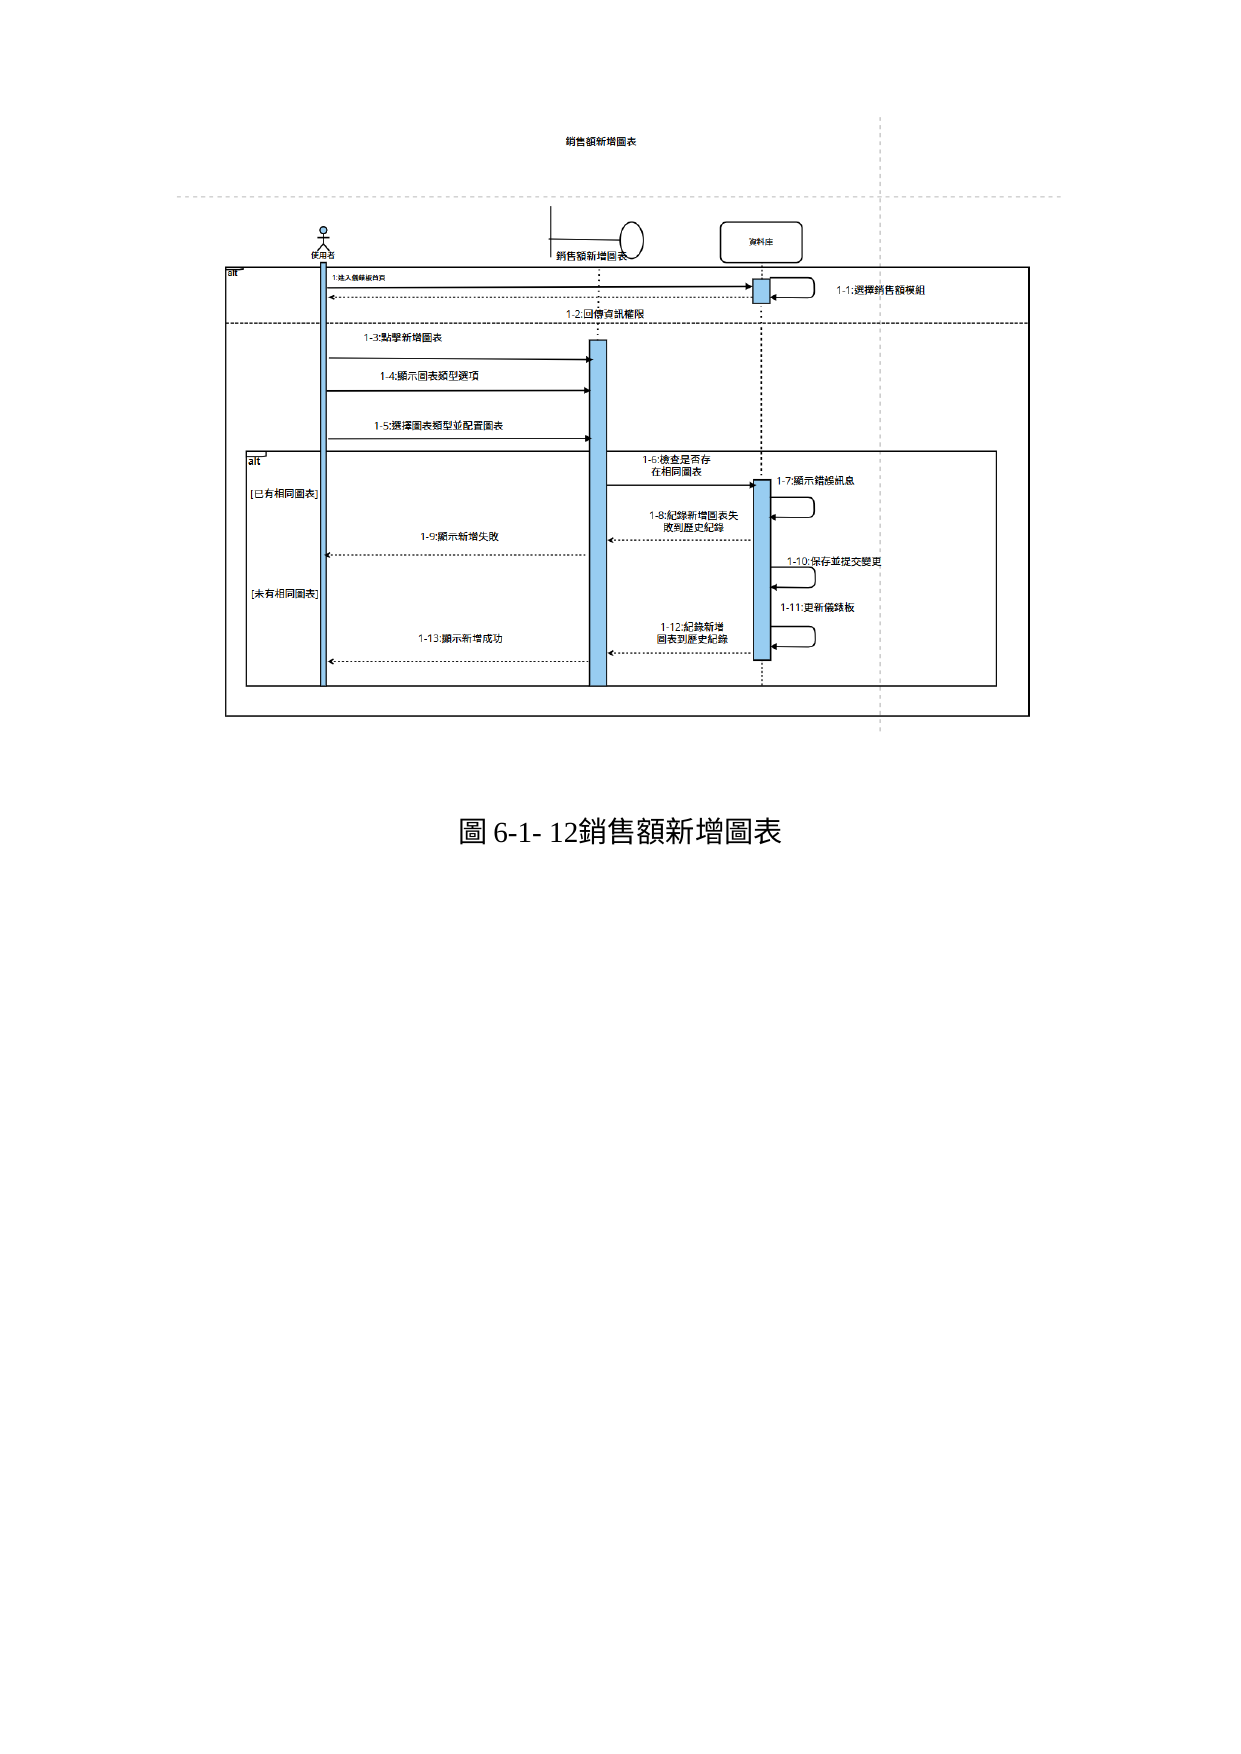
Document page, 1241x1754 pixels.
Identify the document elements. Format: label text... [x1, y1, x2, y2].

picture [176, 114, 1064, 732]
